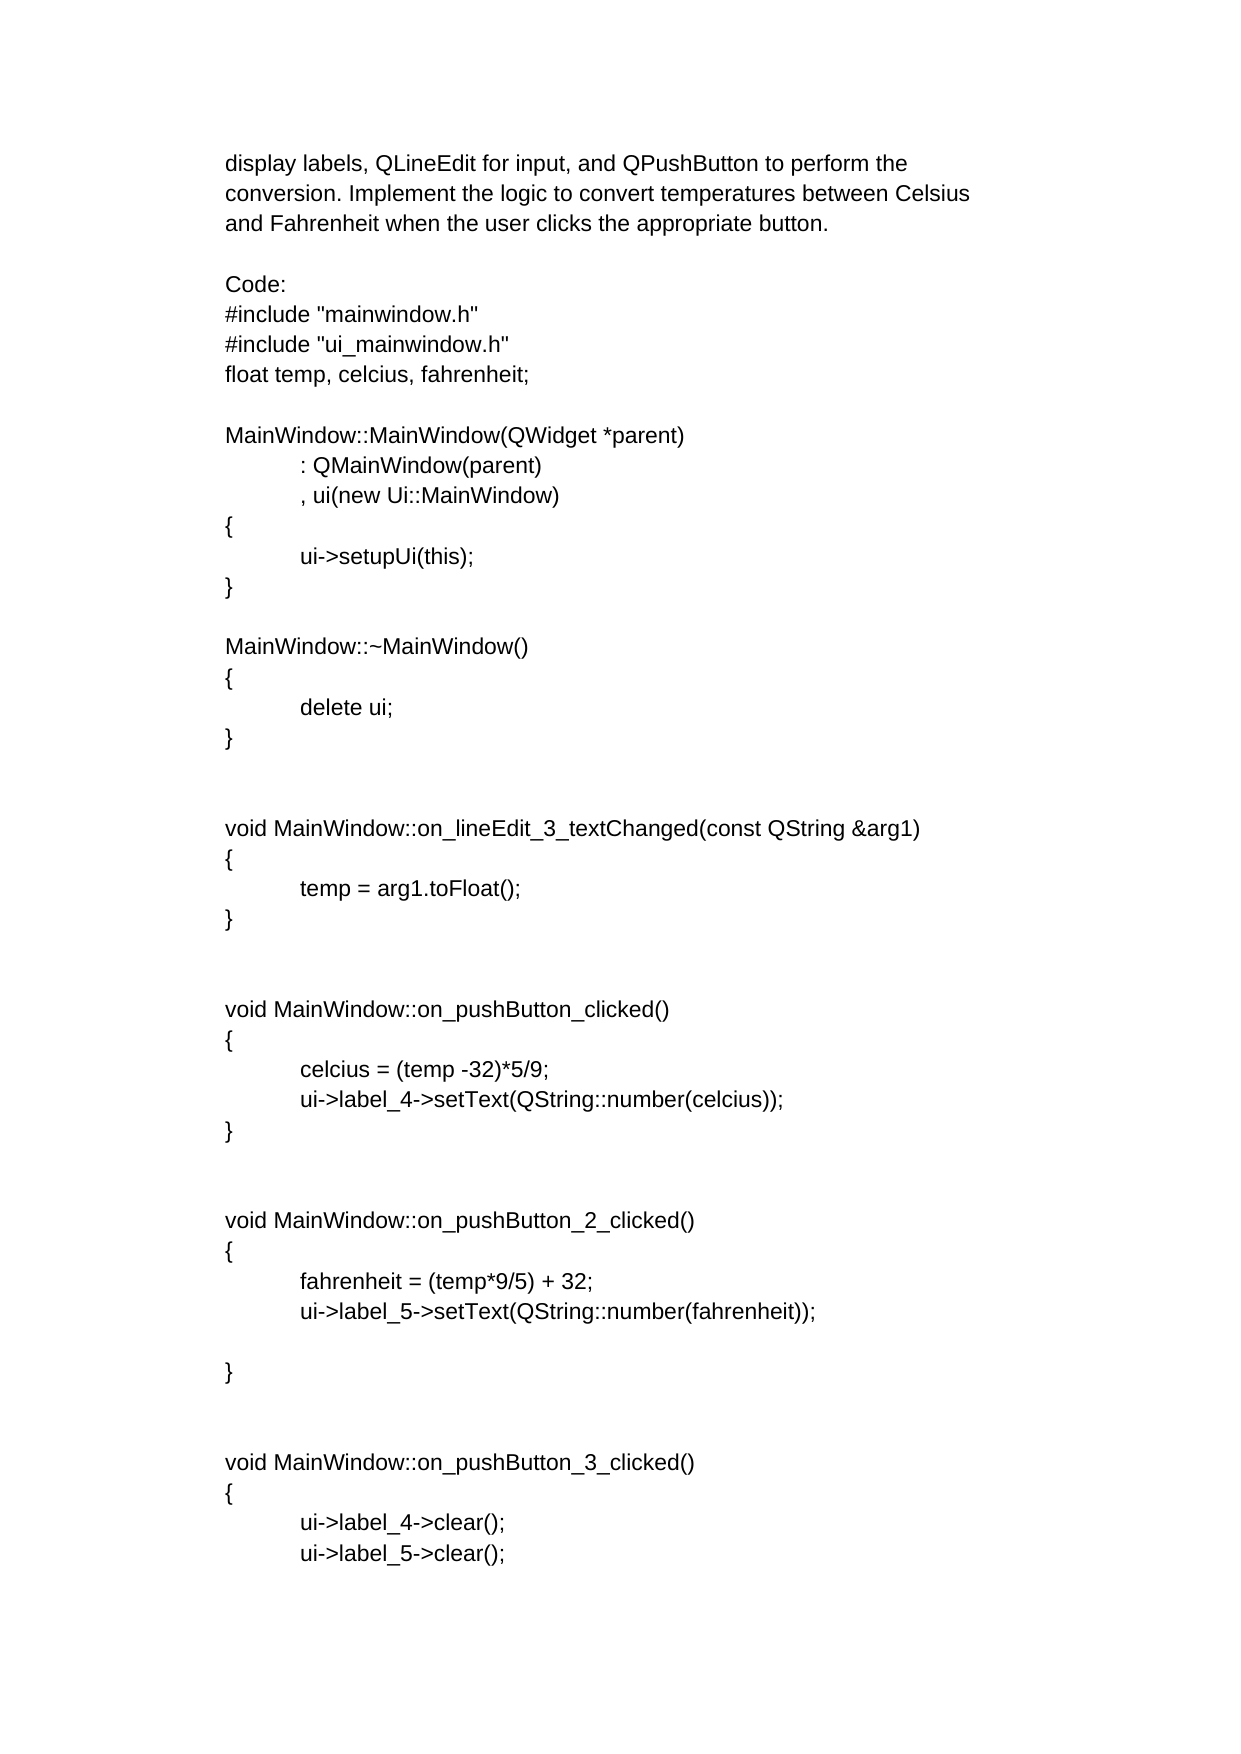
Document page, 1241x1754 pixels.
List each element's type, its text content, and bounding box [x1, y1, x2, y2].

text celcius = (temp -32)*5/9; [225, 1056, 1090, 1083]
text ui->setupUi(this); [225, 543, 1090, 569]
text { [225, 512, 1090, 539]
text conversion. Implement the logic to convert temperatures between Celsius [225, 180, 1090, 207]
text MainWindow::~MainWindow() [225, 633, 1090, 660]
text } [225, 724, 1090, 750]
text temp = arg1.toFloat(); [225, 875, 1090, 901]
text delete ui; [225, 694, 1090, 720]
text void MainWindow::on_pushButton_clicked() [225, 996, 1090, 1022]
text } [225, 573, 1090, 599]
text ui->label_5->clear(); [225, 1539, 1090, 1566]
text { [225, 1237, 1090, 1264]
text void MainWindow::on_pushButton_2_clicked() [225, 1207, 1090, 1234]
text float temp, celcius, fahrenheit; [225, 361, 1090, 388]
text ui->label_4->setText(QString::number(celcius)); [225, 1086, 1090, 1113]
text MainWindow::MainWindow(QWidget *parent) [225, 422, 1090, 448]
text { [225, 663, 1090, 690]
text ui->label_5->setText(QString::number(fahrenheit)); [225, 1298, 1090, 1324]
text { [225, 845, 1090, 871]
text display labels, QLineEdit for input, and QPushButton to perform the [225, 150, 1090, 176]
text } [225, 1117, 1090, 1143]
text , ui(new Ui::MainWindow) [225, 482, 1090, 509]
text : QMainWindow(parent) [225, 452, 1090, 478]
text fahrenheit = (temp*9/5) + 32; [225, 1268, 1090, 1294]
text #include "ui_mainwindow.h" [225, 331, 1090, 358]
text } [225, 905, 1090, 932]
text Code: [225, 271, 1090, 297]
text #include "mainwindow.h" [225, 301, 1090, 327]
text and Fahrenheit when the user clicks the appropriate button. [225, 210, 1090, 237]
text void MainWindow::on_lineEdit_3_textChanged(const QString &arg1) [225, 814, 1090, 841]
text } [225, 1358, 1090, 1385]
text { [225, 1026, 1090, 1052]
text { [225, 1479, 1090, 1506]
text void MainWindow::on_pushButton_3_clicked() [225, 1449, 1090, 1475]
text ui->label_4->clear(); [225, 1509, 1090, 1536]
